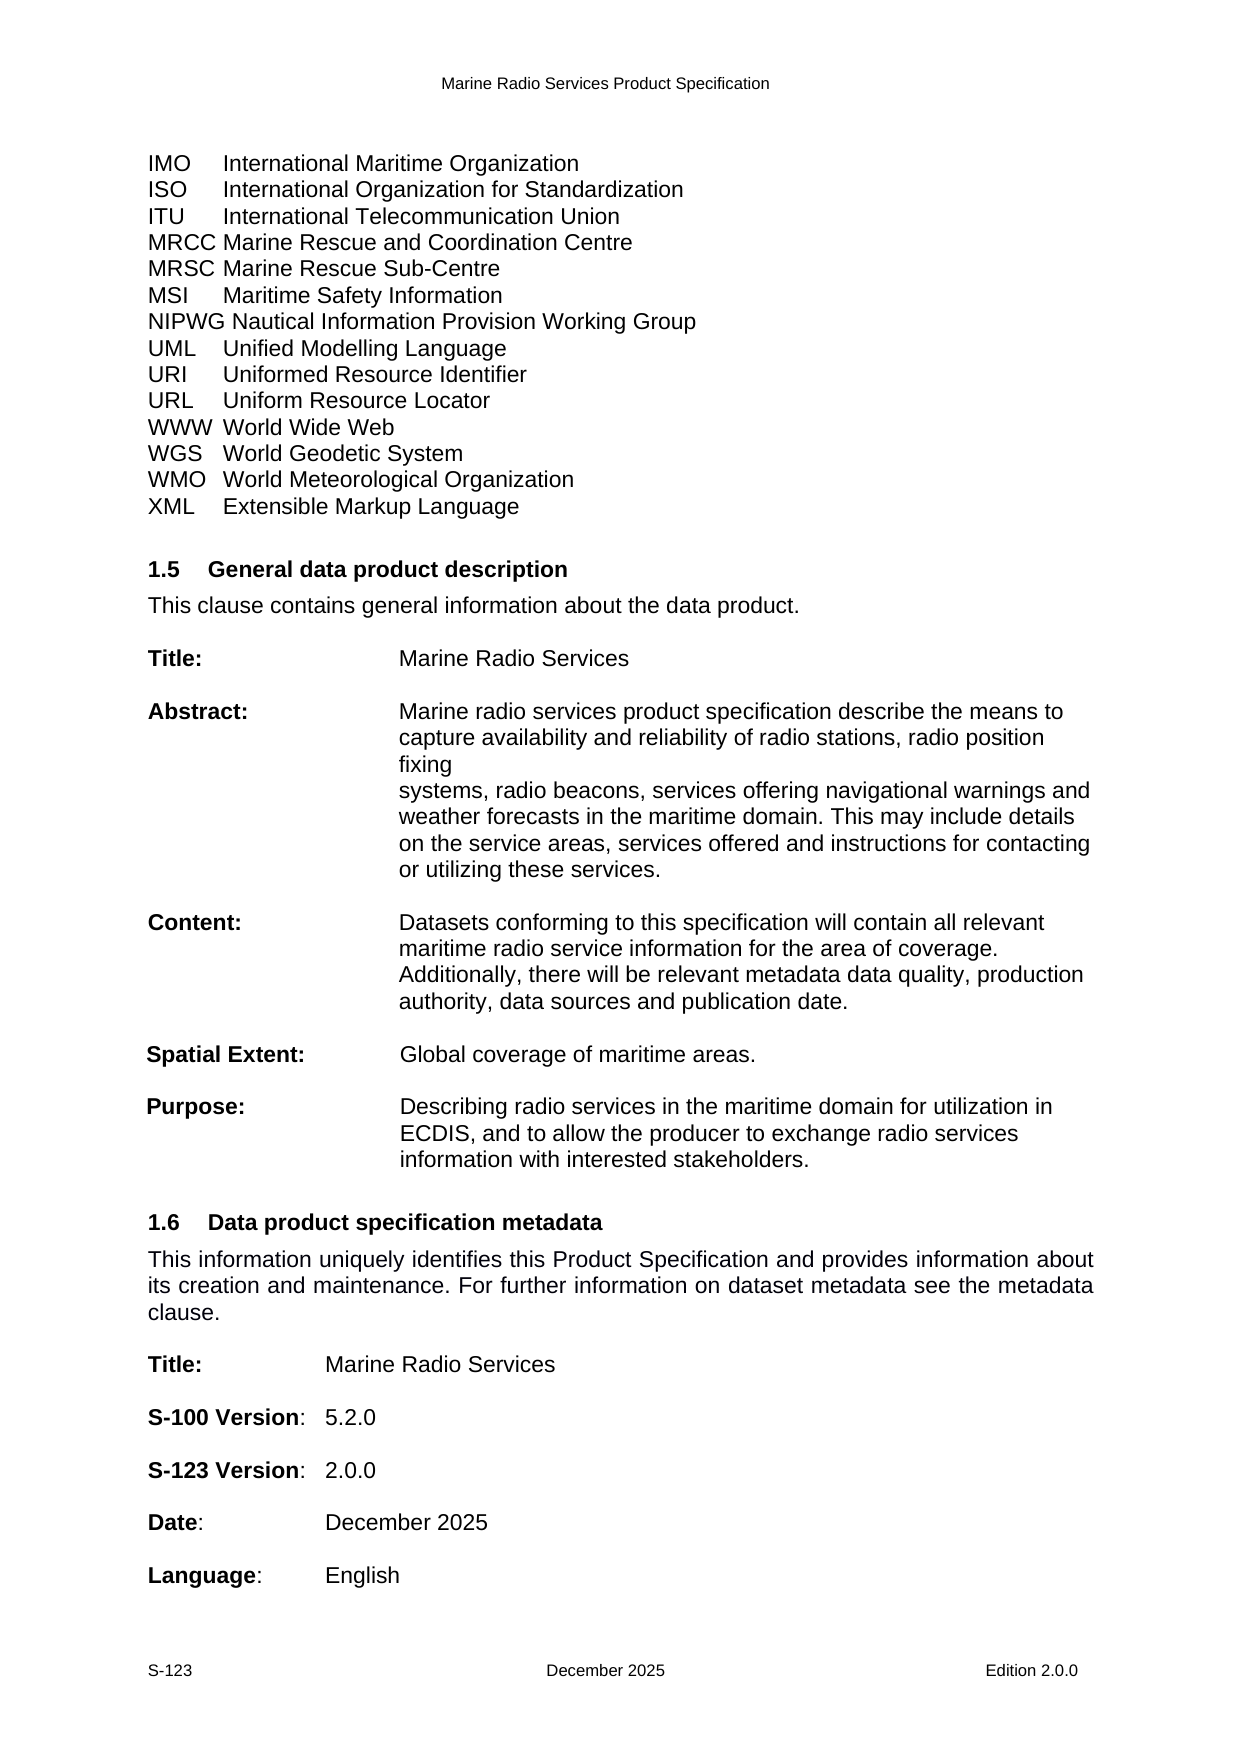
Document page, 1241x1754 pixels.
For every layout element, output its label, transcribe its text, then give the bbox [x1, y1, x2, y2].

subtitle General data product description [148, 556, 1094, 582]
text ITU International Telecommunication Union [148, 203, 1094, 229]
text This information uniquely identifies this Product Specification and provides information about its creation and maintenance. For further information on dataset metadata see the metadata clause. [148, 1246, 1094, 1325]
text Date: December 2025 [148, 1509, 1094, 1536]
text Language: English [148, 1562, 1094, 1588]
text S-123 Version: 2.0.0 [148, 1457, 1094, 1483]
text Title: Marine Radio Services [148, 1351, 1094, 1378]
text MRSC Marine Rescue Sub-Centre [148, 255, 1094, 282]
text Abstract: Marine radio services product specification describe the means to capture availability and reliability of radio stations, radio position fixing [148, 698, 1094, 777]
text S-100 Version: 5.2.0 [148, 1404, 1094, 1430]
text IMO International Maritime Organization ISO International Organization for Standardization [148, 150, 1094, 203]
text Purpose: Describing radio services in the maritime domain for utilization in ECDIS, and to allow the producer to exchange radio services information with interested stakeholders. [146, 1093, 1094, 1172]
text WMO World Meteorological Organization XML Extensible Markup Language [148, 466, 1094, 545]
text systems, radio beacons, services offering navigational warnings and weather forecasts in the maritime domain. This may include details on the service areas, services offered and instructions for contacting or utilizing these services. [399, 777, 1094, 882]
text MRCC Marine Rescue and Coordination Centre [148, 229, 1094, 255]
text Title: Marine Radio Services [148, 645, 1094, 672]
text MSI Maritime Safety Information [148, 282, 1094, 308]
text Content: Datasets conforming to this specification will contain all relevant maritime radio service information for the area of coverage. Additionally, there will be relevant metadata data quality, production authority, data sources and publication date. [148, 909, 1094, 1014]
text Spatial Extent: Global coverage of maritime areas. [146, 1041, 1094, 1067]
subtitle Data product specification metadata [148, 1209, 1094, 1235]
text NIPWG Nautical Information Provision Working Group UML Unified Modelling Language URI Uniformed Resource Identifier URL Uniform Resource Locator WWW World Wide Web WGS World Geodetic System [148, 308, 1094, 466]
text This clause contains general information about the data product. [148, 592, 1094, 619]
